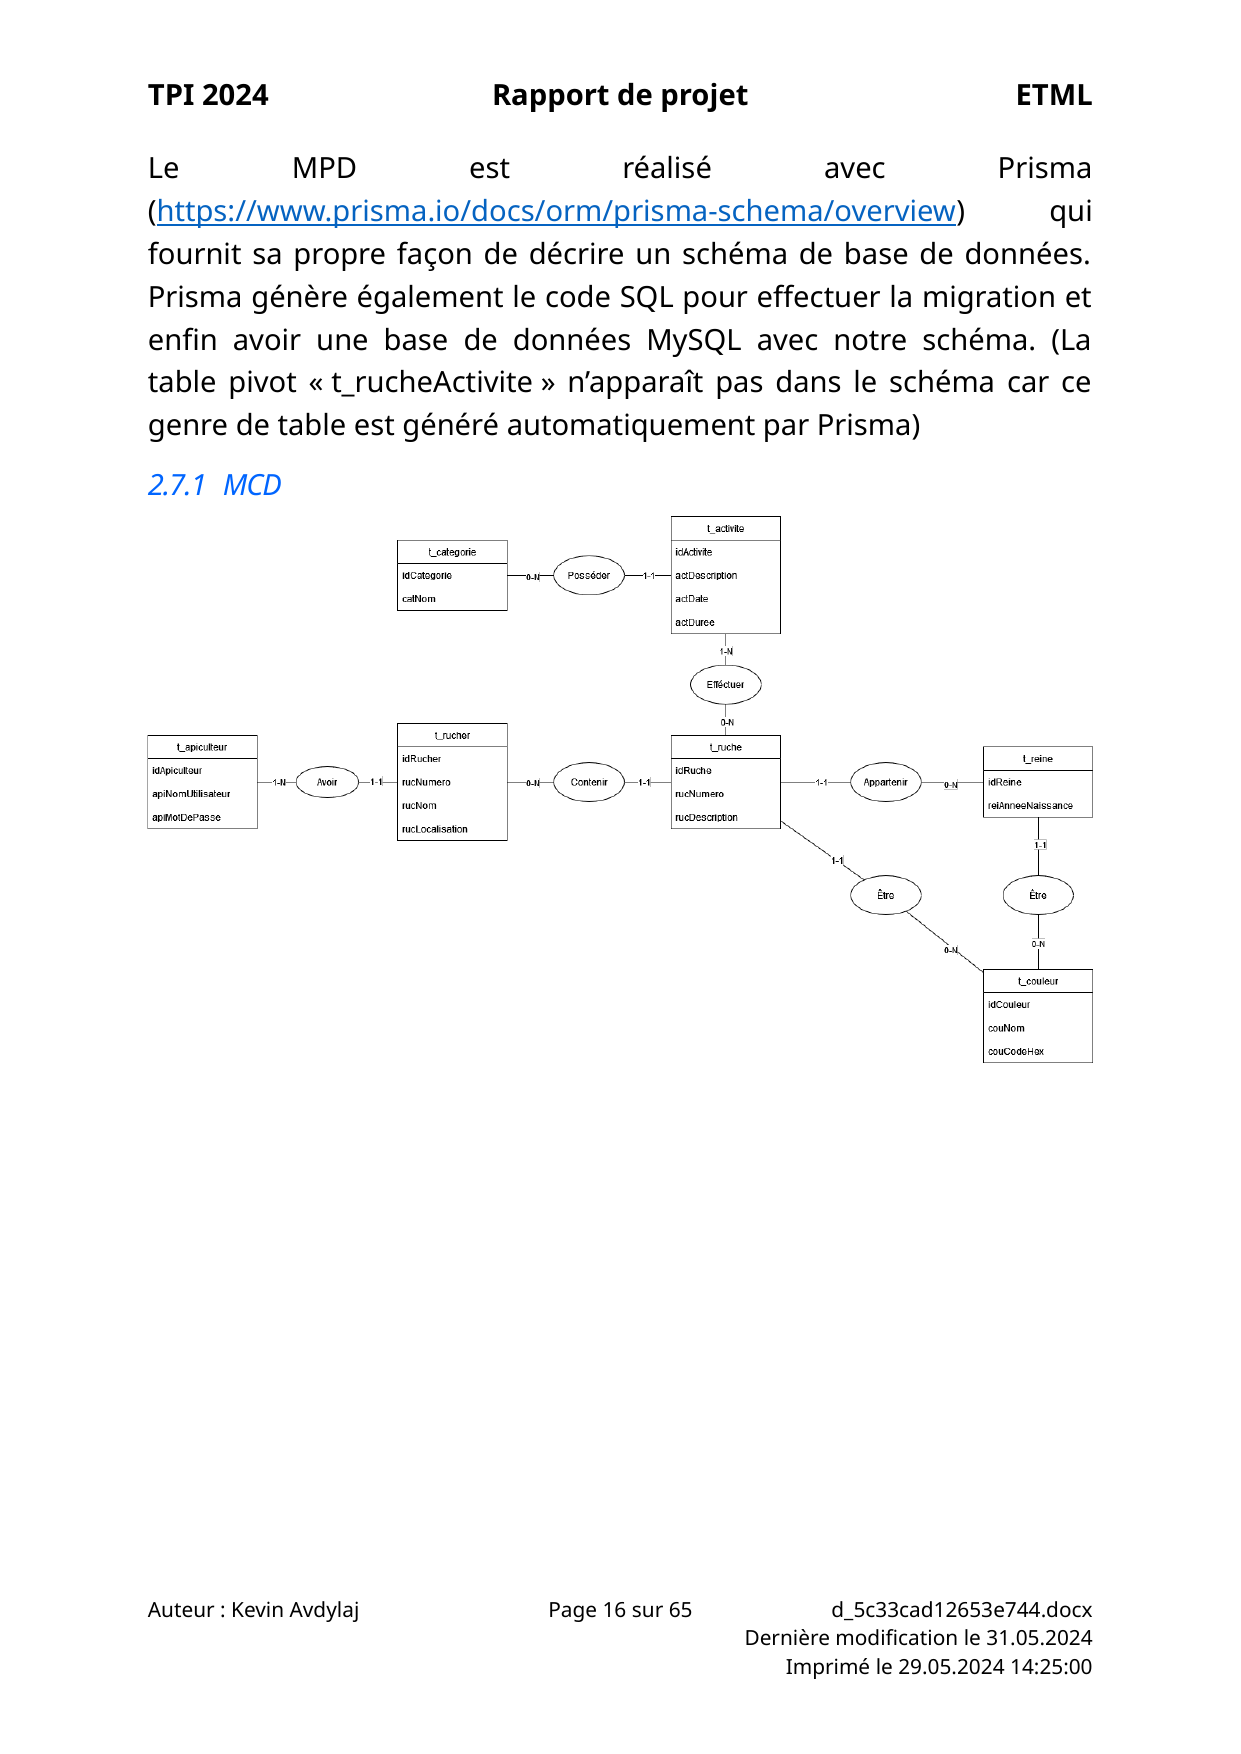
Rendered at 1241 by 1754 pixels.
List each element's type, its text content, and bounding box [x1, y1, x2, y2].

picture [147, 516, 1093, 1063]
text Le MPD est réalisé avec Prisma (https://www.prisma.io/docs/orm/prisma-schema/overview) qui fournit sa propre façon de décrire un schéma de base de données. Prisma génère également le code SQL pour effectuer la migration et enfin avoir une base de données MySQL avec notre schéma. (La table pivot « t_rucheActivite » n’apparaît pas dans le schéma car ce genre de table est généré automatiquement par Prisma) [148, 148, 1093, 444]
subtitle MCD [148, 464, 1093, 504]
